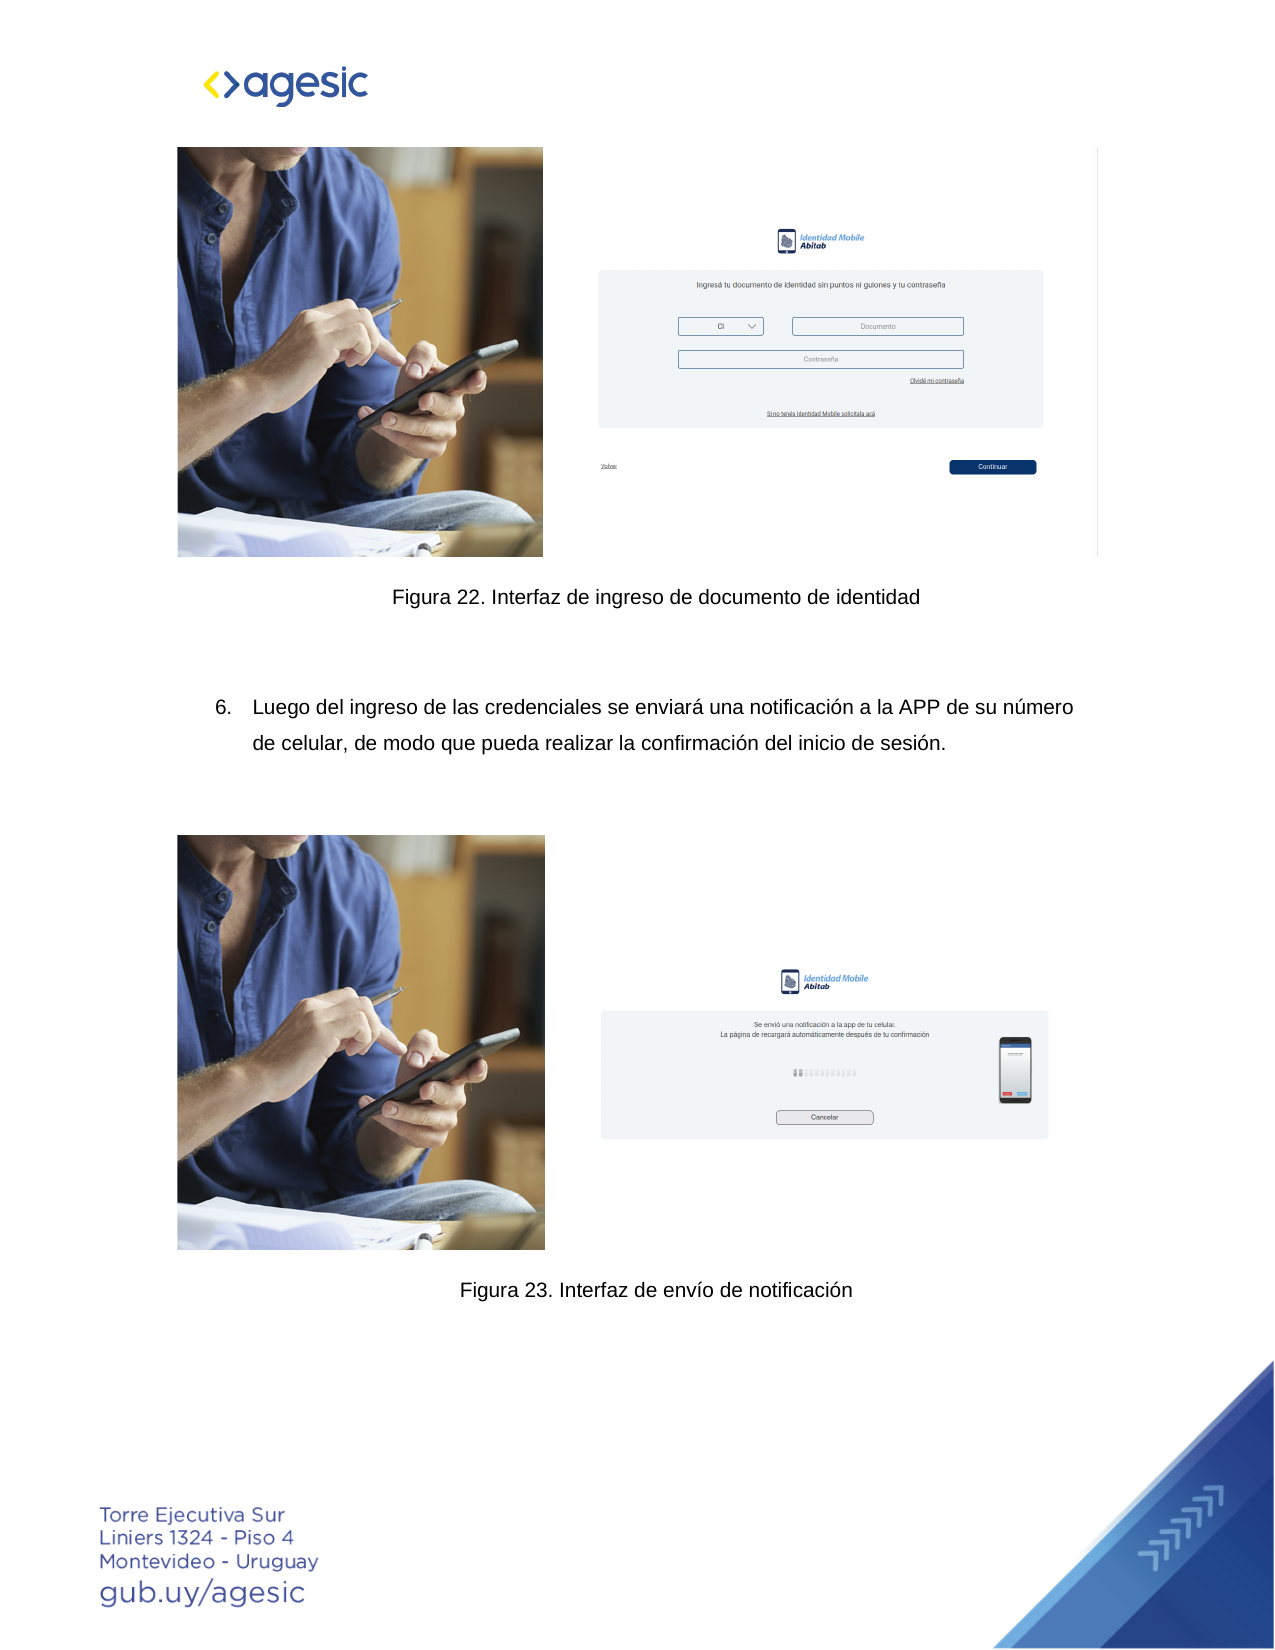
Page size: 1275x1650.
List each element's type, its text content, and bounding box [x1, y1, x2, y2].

picture [177, 835, 1098, 1250]
picture [177, 147, 1098, 557]
picture [188, 58, 385, 112]
text Figura 23. Interfaz de envío de notificación [215, 1278, 1098, 1302]
list Luego del ingreso de las credenciales se enviará una notificación a la APP de su número de celular, de modo que pueda realizar la confirmación del inicio de sesión. [215, 694, 1098, 754]
picture [0, 1359, 1274, 1649]
text Figura 22. Interfaz de ingreso de documento de identidad [215, 585, 1098, 609]
